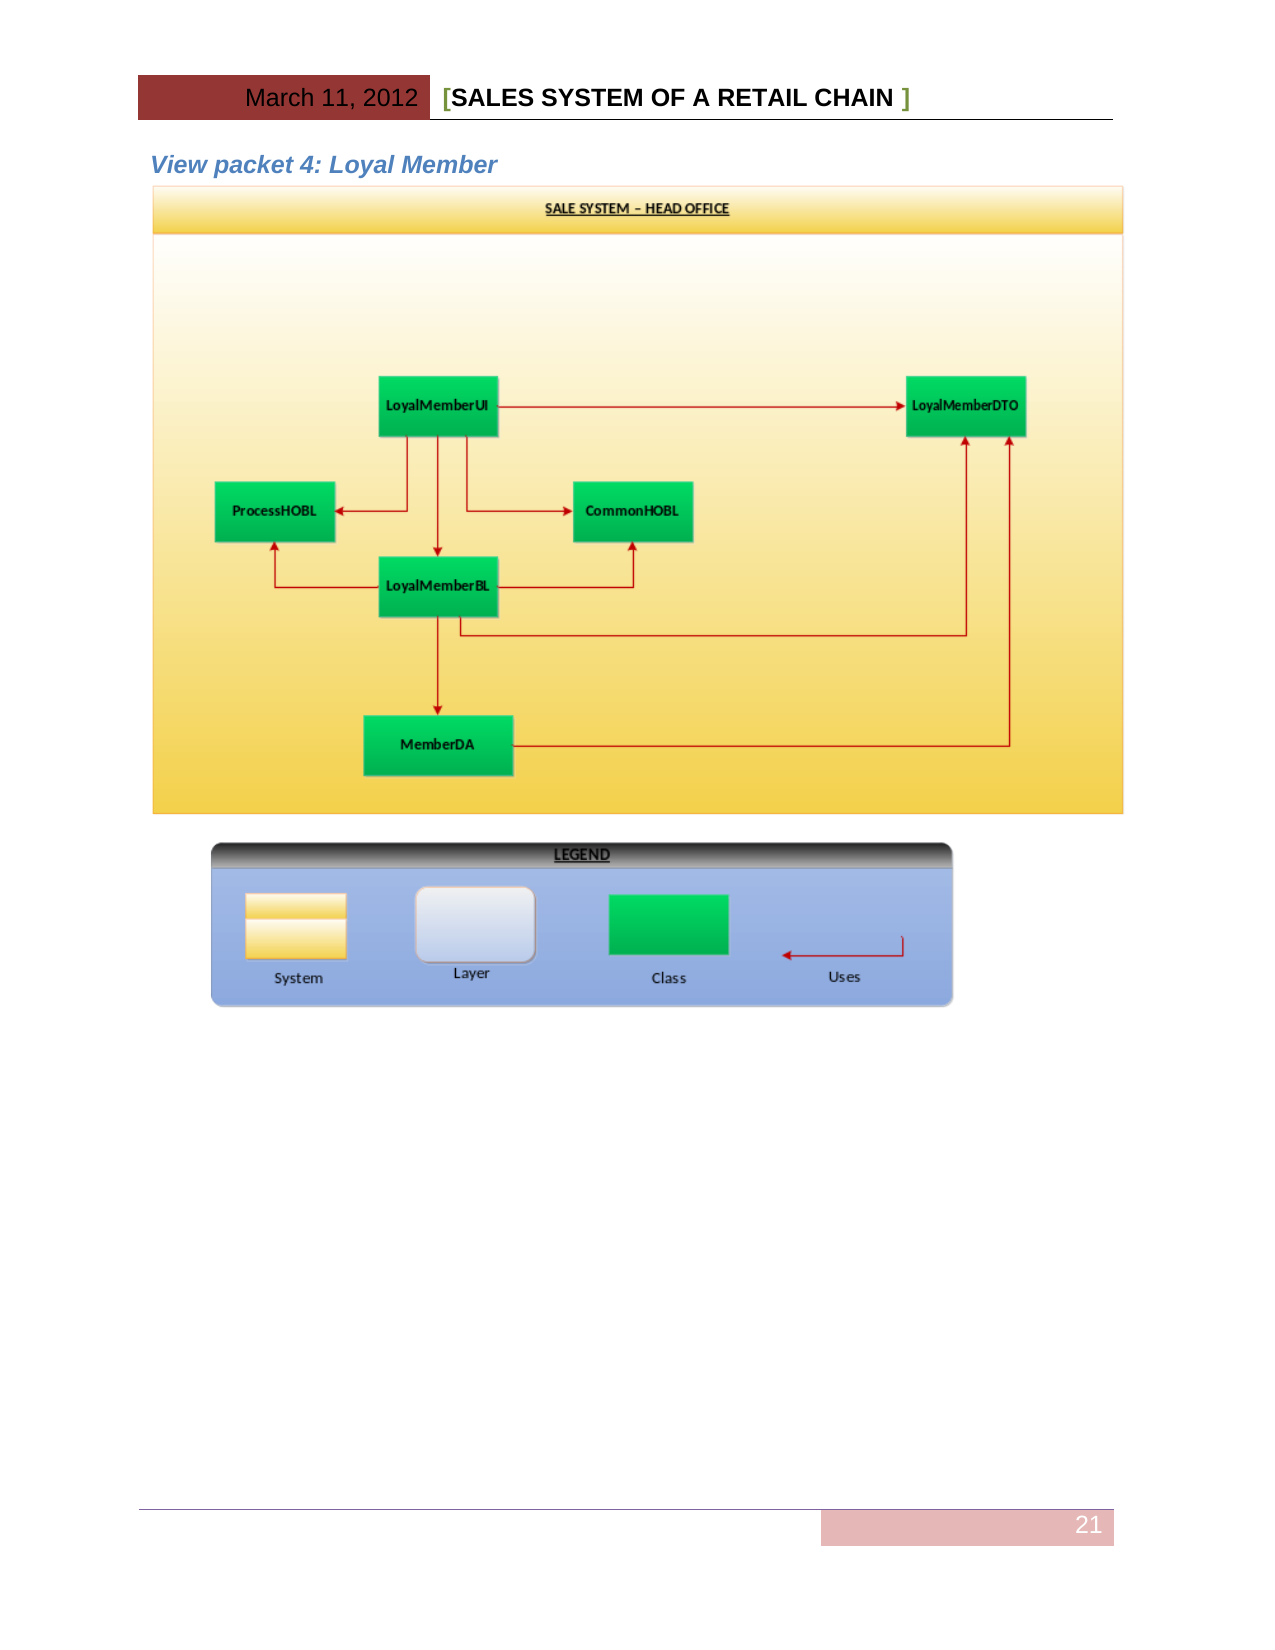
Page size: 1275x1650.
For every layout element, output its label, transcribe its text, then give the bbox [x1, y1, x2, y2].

subtitle View packet 4: Loyal Member [150, 150, 1125, 179]
